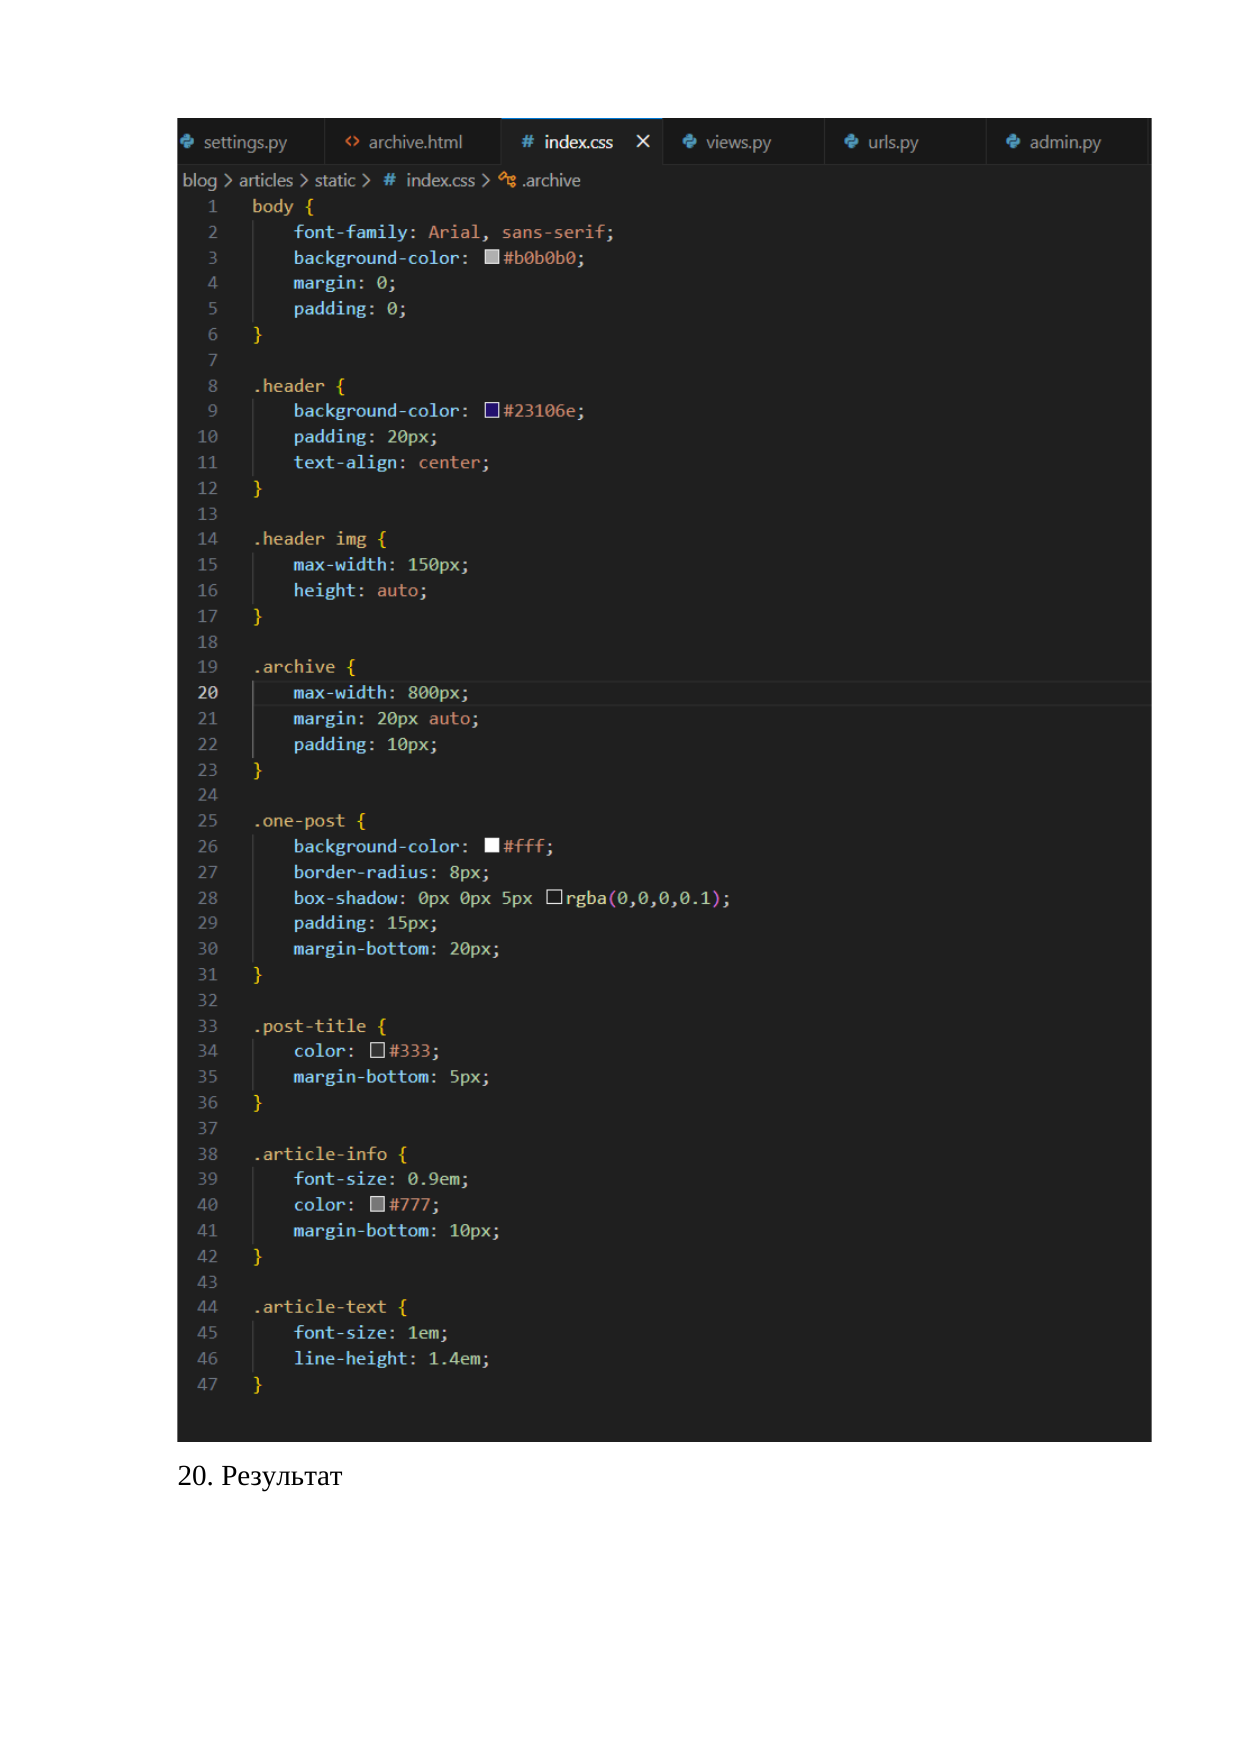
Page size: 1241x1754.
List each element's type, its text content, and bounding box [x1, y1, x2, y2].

text 20. Результат [177, 1458, 1152, 1492]
picture [177, 118, 1152, 1442]
